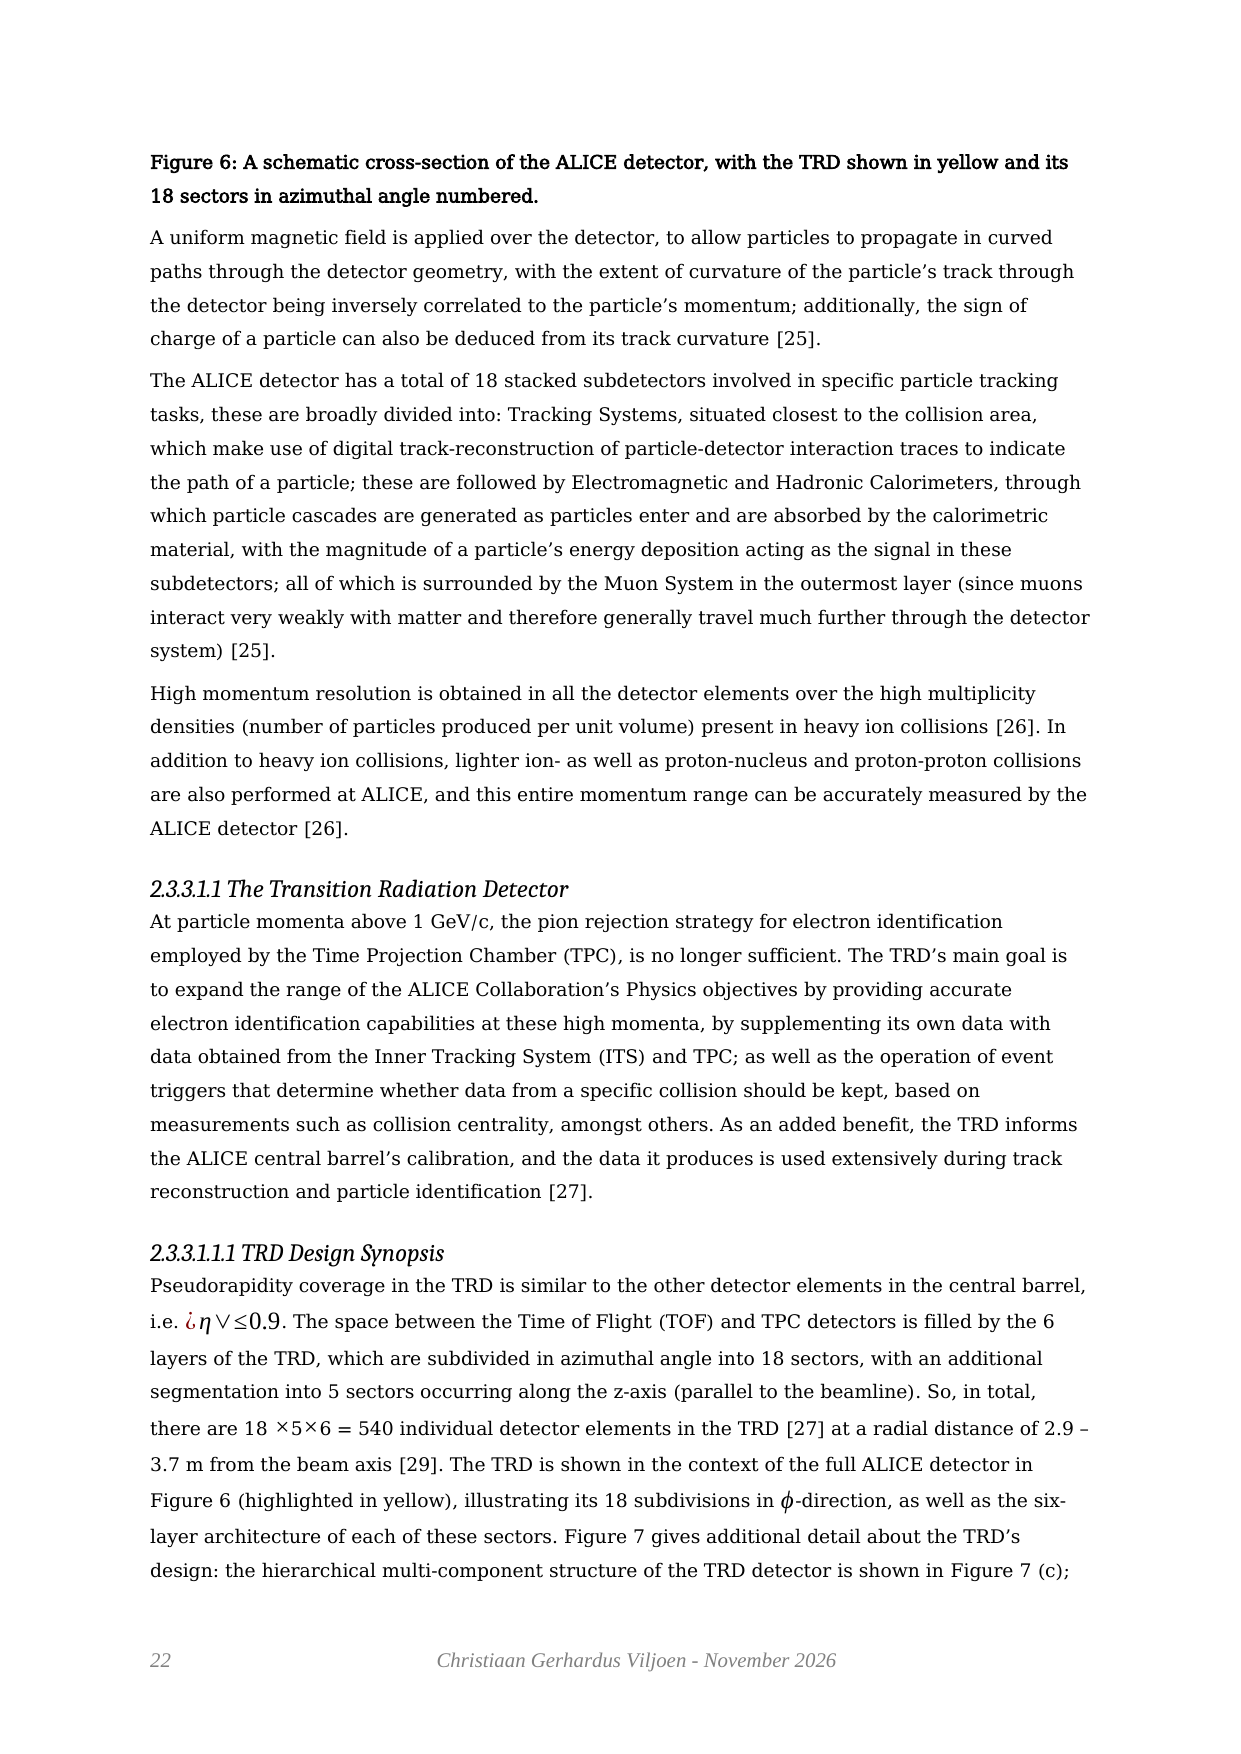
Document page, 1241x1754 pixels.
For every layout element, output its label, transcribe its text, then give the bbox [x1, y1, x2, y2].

text A uniform magnetic field is applied over the detector, to allow particles to propagate in curved paths through the detector geometry, with the extent of curvature of the particle’s track through the detector being inversely correlated to the particle’s momentum; additionally, the sign of charge of a particle can also be deduced from its track curvature . [150, 226, 1090, 349]
subtitle The Transition Radiation Detector [150, 875, 1090, 904]
text Figure 6: A schematic cross-section of the ALICE detector, with the TRD shown in yellow and its 18 sectors in azimuthal angle numbered. [150, 150, 1090, 206]
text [150, 1274, 1090, 1582]
text The ALICE detector has a total of 18 stacked subdetectors involved in specific particle tracking tasks, these are broadly divided into: Tracking Systems, situated closest to the collision area, which make use of digital track-reconstruction of particle-detector interaction traces to indicate the path of a particle; these are followed by Electromagnetic and Hadronic Calorimeters, through which particle cascades are generated as particles enter and are absorbed by the calorimetric material, with the magnitude of a particle’s energy deposition acting as the signal in these subdetectors; all of which is surrounded by the Muon System in the outermost layer (since muons interact very weakly with matter and therefore generally travel much further through the detector system) . [150, 369, 1090, 662]
subtitle TRD Design Synopsis [150, 1239, 1090, 1267]
text At particle momenta above 1 GeV/c, the pion rejection strategy for electron identification employed by the Time Projection Chamber (TPC), is no longer sufficient. The TRD’s main goal is to expand the range of the ALICE Collaboration’s Physics objectives by providing accurate electron identification capabilities at these high momenta, by supplementing its own data with data obtained from the Inner Tracking System (ITS) and TPC; as well as the operation of event triggers that determine whether data from a specific collision should be kept, based on measurements such as collision centrality, amongst others. As an added benefit, the TRD informs the ALICE central barrel’s calibration, and the data it produces is used extensively during track reconstruction and particle identification . [150, 910, 1090, 1202]
text High momentum resolution is obtained in all the detector elements over the high multiplicity densities (number of particles produced per unit volume) present in heavy ion collisions . In addition to heavy ion collisions, lighter ion- as well as proton-nucleus and proton-proton collisions are also performed at ALICE, and this entire momentum range can be accurately measured by the ALICE detector . [150, 681, 1090, 839]
